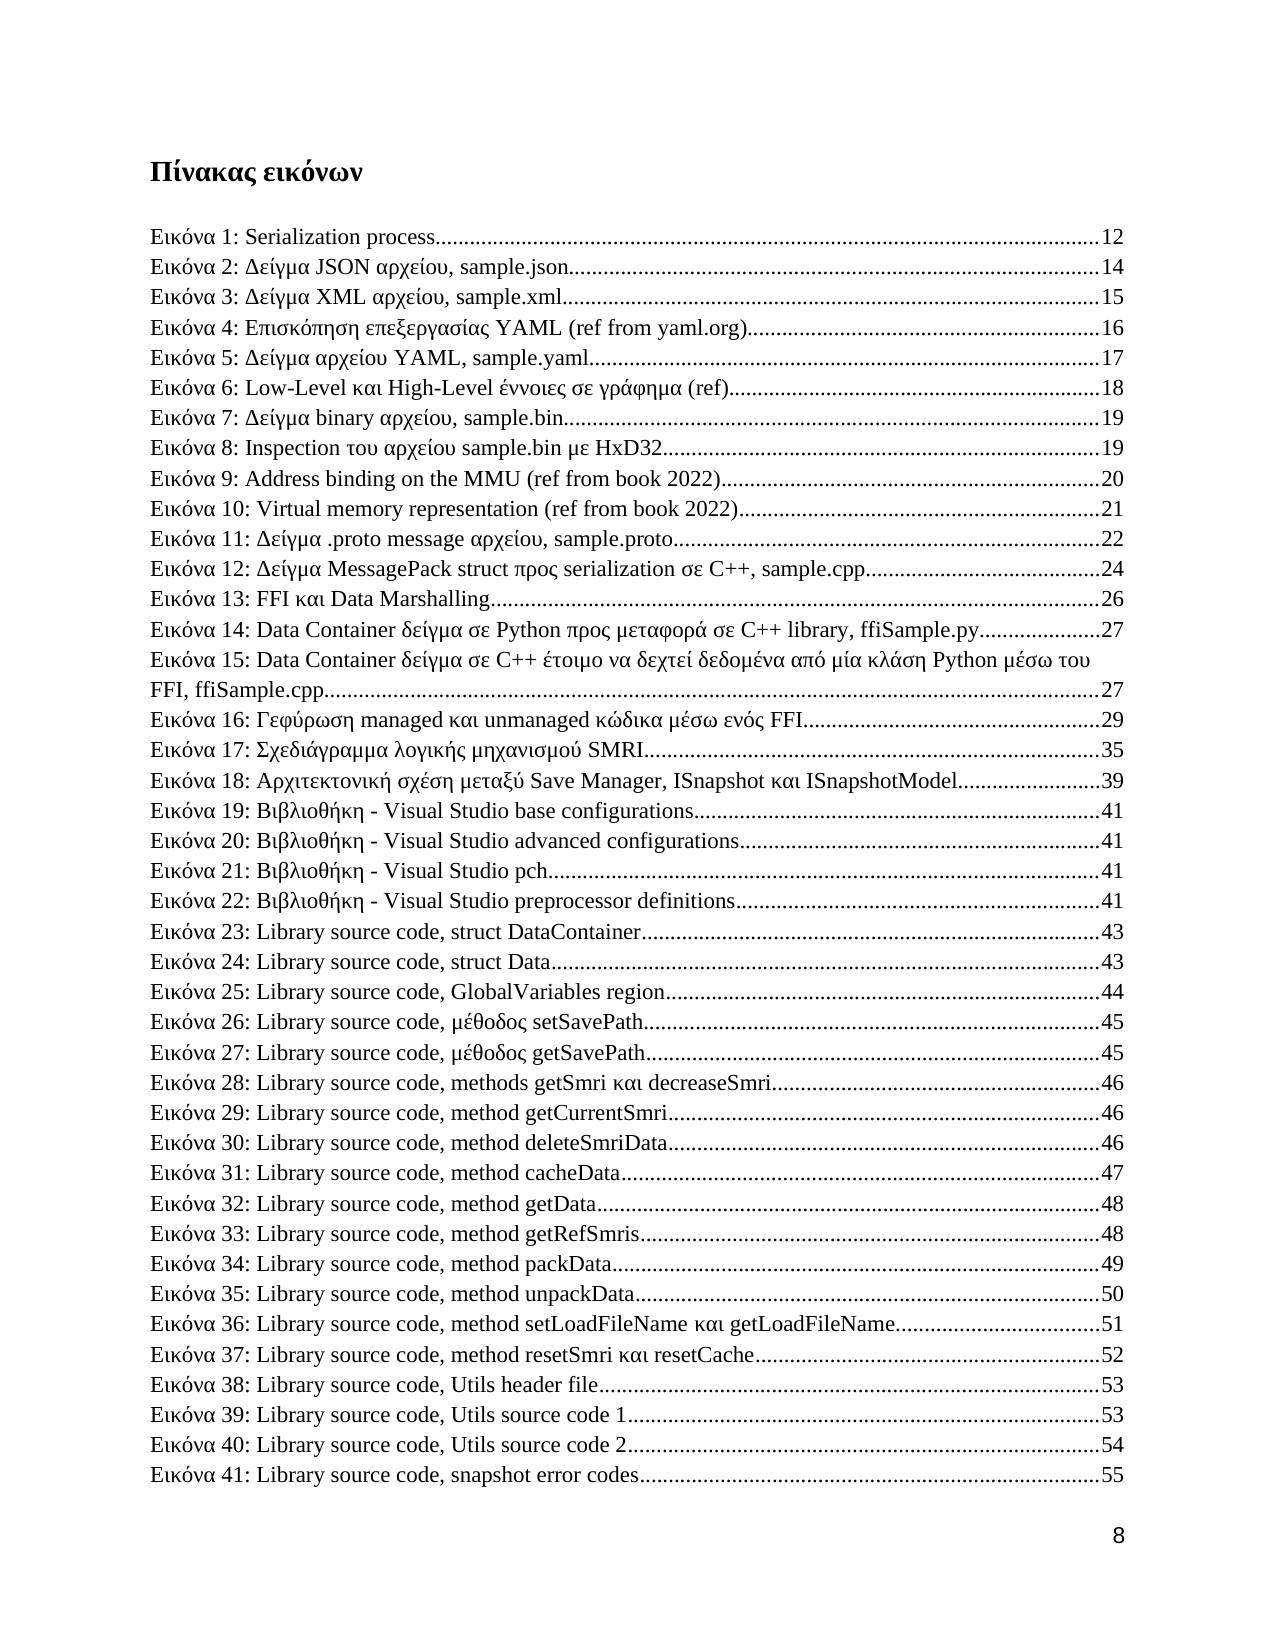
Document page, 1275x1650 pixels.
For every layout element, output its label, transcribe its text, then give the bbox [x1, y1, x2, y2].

text Εικόνα 12: Δείγμα MessagePack struct προς serialization σε C++, sample.cpp 24 [150, 555, 1125, 582]
text Εικόνα 22: Βιβλιοθήκη - Visual Studio preprocessor definitions 41 [150, 887, 1125, 914]
text Εικόνα 35: Library source code, method unpackData 50 [150, 1280, 1125, 1307]
text Εικόνα 40: Library source code, Utils source code 2 54 [150, 1431, 1125, 1458]
text Εικόνα 33: Library source code, method getRefSmris 48 [150, 1220, 1125, 1246]
text Εικόνα 37: Library source code, method resetSmri και resetCache 52 [150, 1341, 1125, 1367]
text Εικόνα 6: Low-Level και High-Level έννοιες σε γράφημα (ref) 18 [150, 374, 1125, 400]
text Εικόνα 18: Αρχιτεκτονική σχέση μεταξύ Save Manager, ISnapshot και ISnapshotModel 39 [150, 767, 1125, 793]
text Εικόνα 4: Επισκόπηση επεξεργασίας YAML (ref from yaml.org) 16 [150, 313, 1125, 340]
text Εικόνα 14: Data Container δείγμα σε Python προς μεταφορά σε C++ library, ffiSample.py 27 [150, 616, 1125, 642]
text Εικόνα 2: Δείγμα JSON αρχείου, sample.json 14 [150, 253, 1125, 279]
text Εικόνα 9: Address binding on the MMU (ref from book 2022) 20 [150, 464, 1125, 491]
text Εικόνα 11: Δείγμα .proto message αρχείου, sample.proto 22 [150, 525, 1125, 551]
text Εικόνα 1: Serialization process 12 [150, 223, 1125, 249]
text Εικόνα 38: Library source code, Utils header file 53 [150, 1371, 1125, 1397]
text Εικόνα 30: Library source code, method deleteSmriData 46 [150, 1129, 1125, 1156]
text Εικόνα 39: Library source code, Utils source code 1 53 [150, 1401, 1125, 1427]
text Εικόνα 29: Library source code, method getCurrentSmri 46 [150, 1099, 1125, 1125]
text Εικόνα 5: Δείγμα αρχείου YAML, sample.yaml 17 [150, 344, 1125, 370]
text Εικόνα 32: Library source code, method getData 48 [150, 1189, 1125, 1216]
text Εικόνα 16: Γεφύρωση managed και unmanaged κώδικα μέσω ενός FFI 29 [150, 706, 1125, 733]
text Εικόνα 13: FFI και Data Marshalling 26 [150, 585, 1125, 612]
text Εικόνα 24: Library source code, struct Data 43 [150, 948, 1125, 974]
subtitle Πίνακας εικόνων [150, 154, 1125, 188]
text Εικόνα 27: Library source code, μέθοδος getSavePath 45 [150, 1038, 1125, 1065]
text Εικόνα 41: Library source code, snapshot error codes 55 [150, 1461, 1125, 1488]
text Εικόνα 28: Library source code, methods getSmri και decreaseSmri 46 [150, 1069, 1125, 1095]
text Εικόνα 8: Inspection του αρχείου sample.bin με HxD32 19 [150, 434, 1125, 461]
text Εικόνα 31: Library source code, method cacheData 47 [150, 1159, 1125, 1186]
text Εικόνα 19: Βιβλιοθήκη - Visual Studio base configurations 41 [150, 797, 1125, 823]
text Εικόνα 15: Data Container δείγμα σε C++ έτοιμο να δεχτεί δεδομένα από μία κλάση Python μέσω του FFI, ffiSample.cpp 27 [150, 646, 1125, 702]
text Εικόνα 21: Βιβλιοθήκη - Visual Studio pch 41 [150, 857, 1125, 884]
text Εικόνα 36: Library source code, method setLoadFileName και getLoadFileName 51 [150, 1310, 1125, 1337]
text Εικόνα 20: Βιβλιοθήκη - Visual Studio advanced configurations 41 [150, 827, 1125, 853]
text Εικόνα 3: Δείγμα XML αρχείου, sample.xml 15 [150, 283, 1125, 310]
text Εικόνα 10: Virtual memory representation (ref from book 2022) 21 [150, 495, 1125, 521]
text Εικόνα 7: Δείγμα binary αρχείου, sample.bin 19 [150, 404, 1125, 431]
text Εικόνα 25: Library source code, GlobalVariables region 44 [150, 978, 1125, 1004]
text Εικόνα 23: Library source code, struct DataContainer 43 [150, 918, 1125, 944]
text Εικόνα 26: Library source code, μέθοδος setSavePath 45 [150, 1008, 1125, 1035]
text Εικόνα 34: Library source code, method packData 49 [150, 1250, 1125, 1276]
text Εικόνα 17: Σχεδιάγραμμα λογικής μηχανισμού SMRI 35 [150, 736, 1125, 763]
